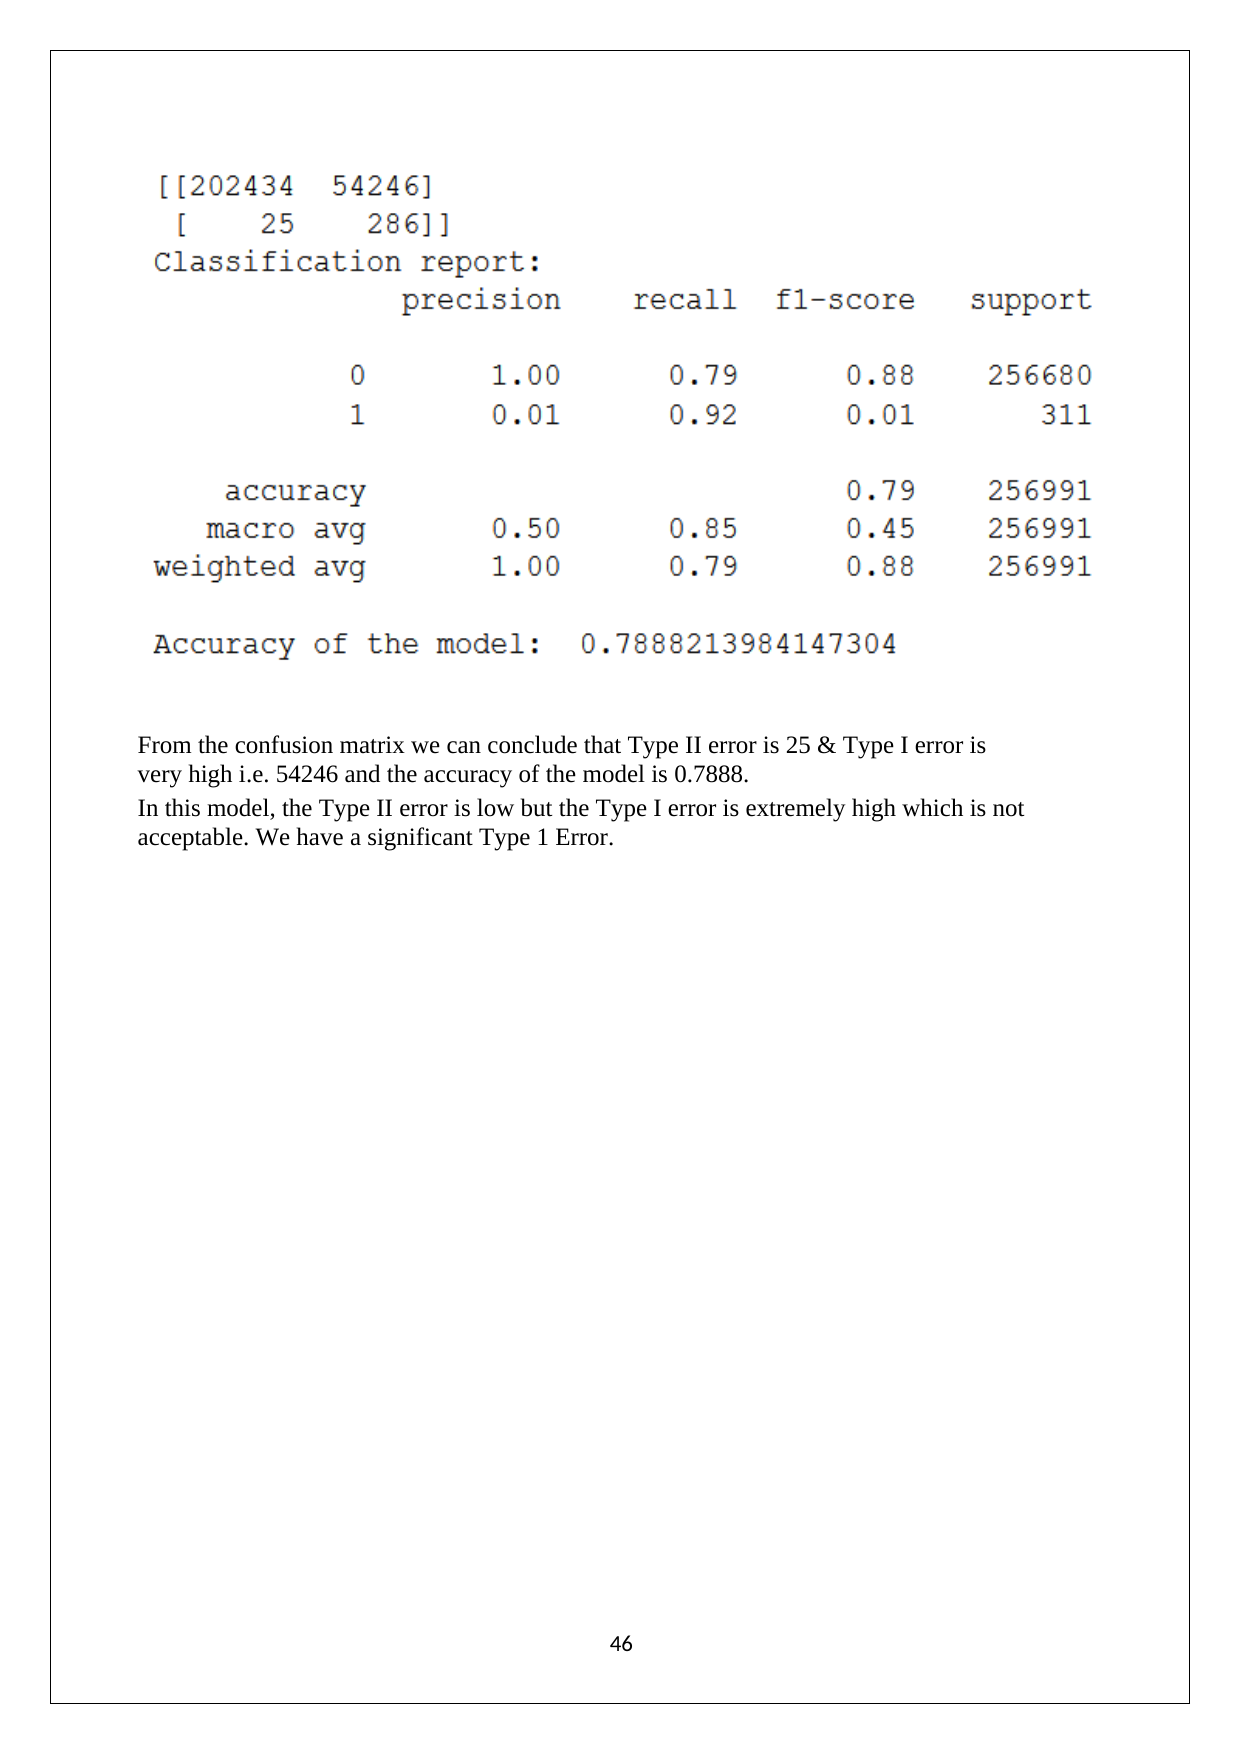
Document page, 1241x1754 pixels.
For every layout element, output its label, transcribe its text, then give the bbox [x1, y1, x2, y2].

text In this model, the Type II error is low but the Type I error is extremely high which is not acceptable. We have a significant Type 1 Error. [137, 793, 1034, 851]
text From the confusion matrix we can conclude that Type II error is 25 & Type I error is very high i.e. 54246 and the accuracy of the model is 0.7888. [137, 731, 1034, 788]
picture [137, 156, 1112, 693]
